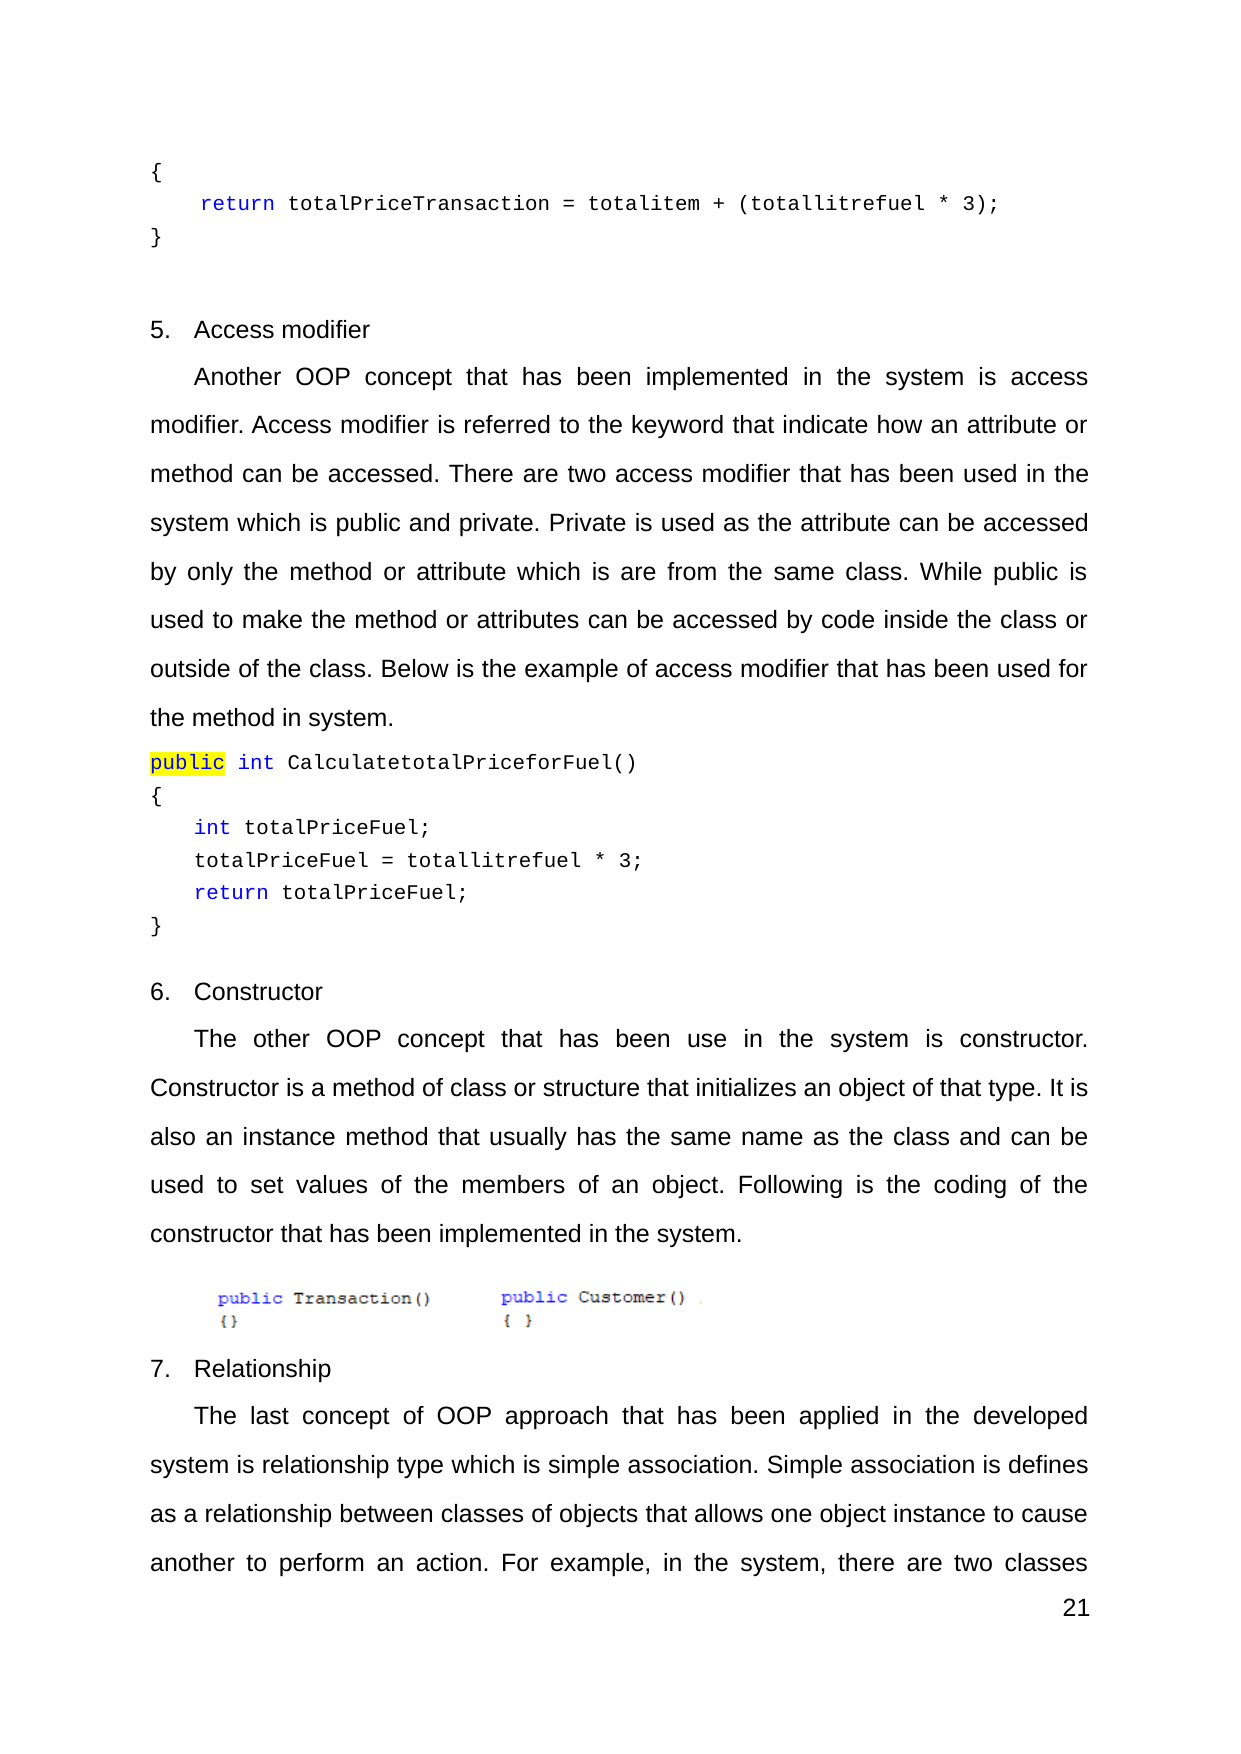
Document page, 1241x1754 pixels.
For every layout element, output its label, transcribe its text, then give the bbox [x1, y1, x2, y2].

text 6. Constructor [150, 975, 1090, 1008]
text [150, 1399, 1090, 1578]
text return totalPriceFuel; [150, 878, 1090, 910]
text totalPriceFuel = totallitrefuel * 3; [194, 845, 1090, 878]
text return totalPriceTransaction = totalitem + (totallitrefuel * 3); [150, 189, 1090, 222]
text } [150, 910, 1090, 943]
text 7. Relationship [150, 1352, 1090, 1385]
picture [489, 1270, 702, 1343]
text Another OOP concept that has been implemented in the system is access modifier. Access modifier is referred to the keyword that indicate how an attribute or method can be accessed. There are two access modifier that has been used in the system which is public and private. Private is used as the attribute can be accessed by only the method or attribute which is are from the same class. While public is used to make the method or attributes can be accessed by code inside the class or outside of the class. Below is the example of access modifier that has been used for the method in system. [150, 359, 1090, 733]
picture [196, 1278, 466, 1346]
text The other OOP concept that has been use in the system is constructor. Constructor is a method of class or structure that initializes an object of that type. It is also an instance method that usually has the same name as the class and can be used to set values of the members of an object. Following is the coding of the constructor that has been implemented in the system. [150, 1022, 1090, 1249]
text 5. Access modifier [150, 313, 1090, 345]
text { [150, 780, 1090, 813]
text } [150, 222, 1090, 254]
text { [150, 157, 1090, 189]
text int totalPriceFuel; [150, 813, 1090, 845]
text public int CalculatetotalPriceforFuel() [150, 748, 1090, 780]
